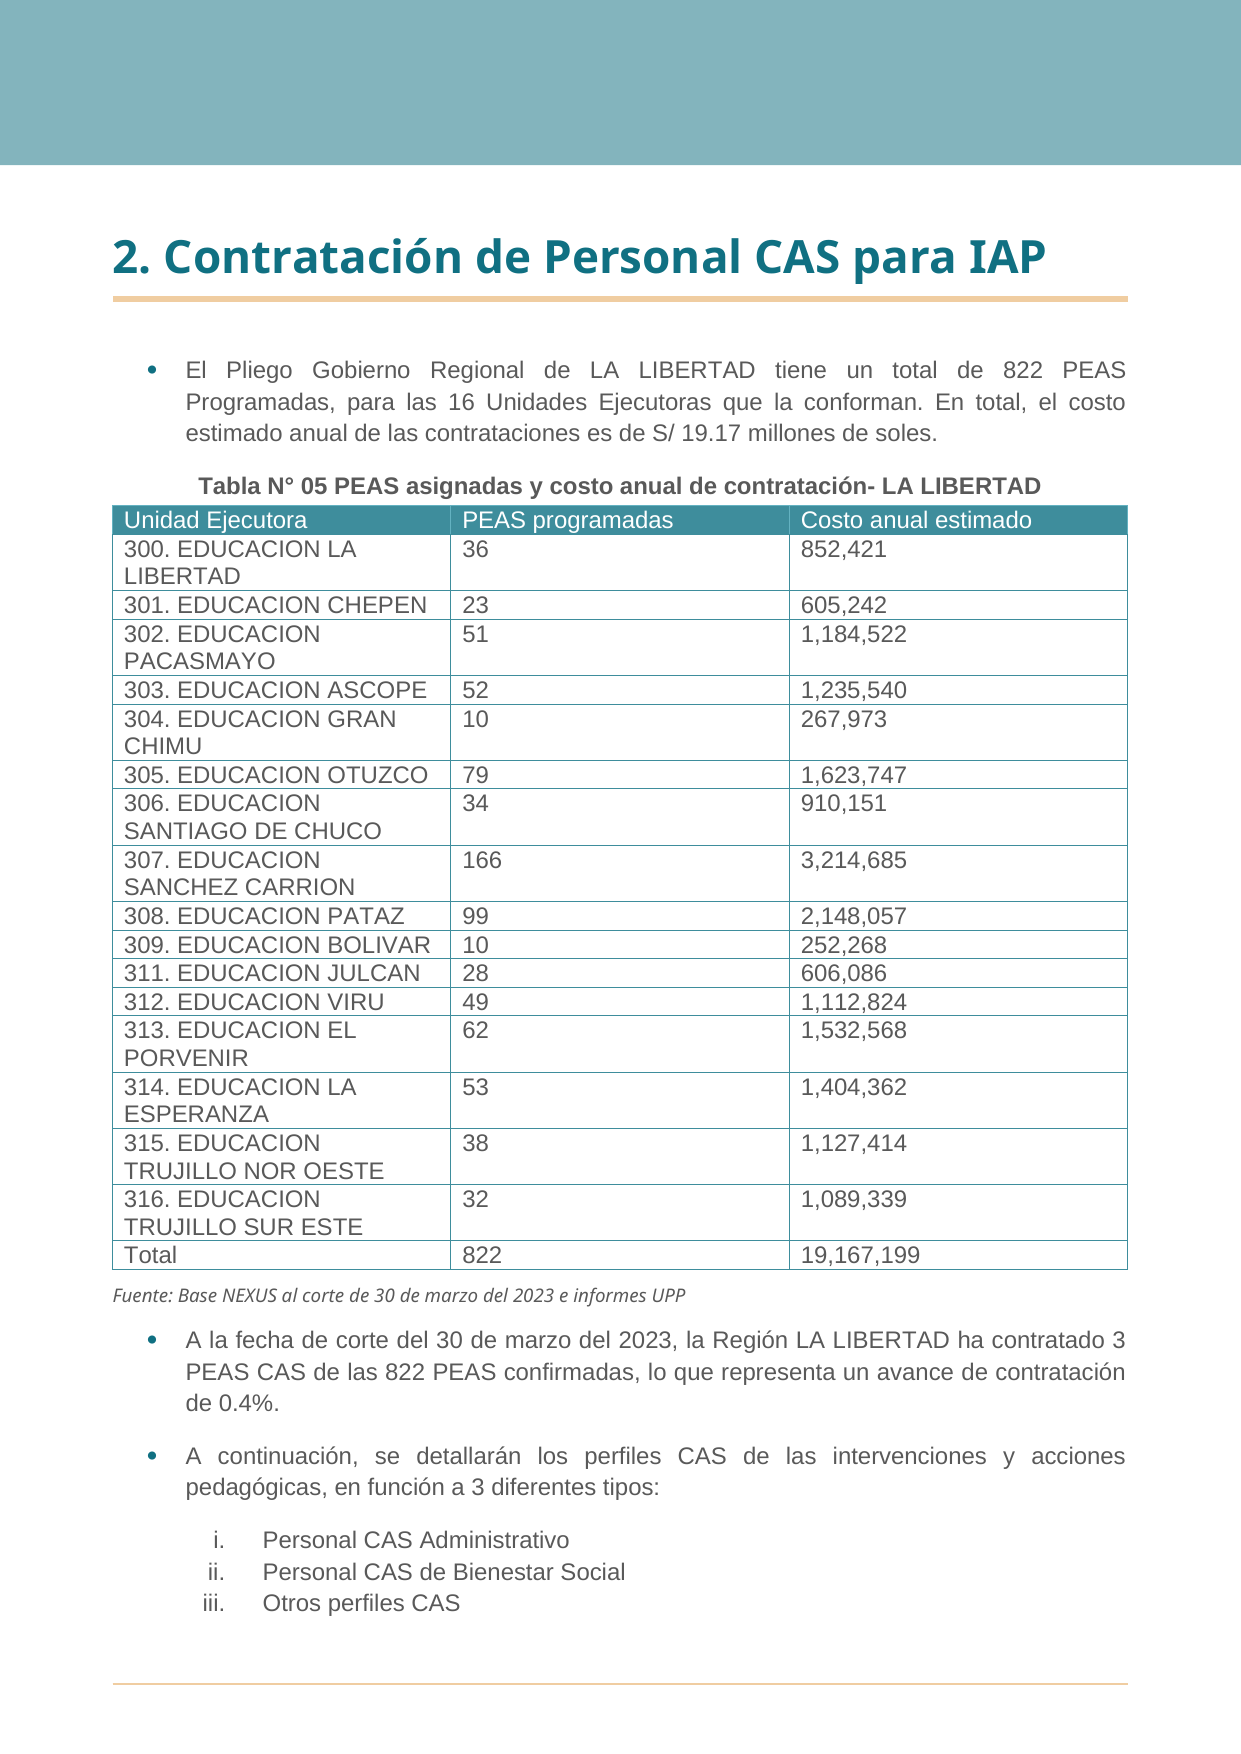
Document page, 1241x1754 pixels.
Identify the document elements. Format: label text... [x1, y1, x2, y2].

table_cell 303. EDUCACION ASCOPE [113, 676, 450, 703]
table_cell 10 [451, 705, 789, 760]
table_cell 1,623,747 [790, 761, 1127, 788]
table_cell 252,268 [790, 931, 1127, 958]
table_cell 1,404,362 [790, 1073, 1127, 1128]
table_cell 311. EDUCACION JULCAN [113, 959, 450, 987]
list Personal CAS de Bienestar Social [225, 1557, 1128, 1585]
table_cell 314. EDUCACION LA ESPERANZA [113, 1073, 450, 1128]
table_cell 34 [451, 789, 789, 844]
table_cell 606,086 [790, 959, 1127, 987]
table_cell 852,421 [790, 535, 1127, 590]
table_header Costo anual estimado [790, 506, 1127, 534]
table_cell 306. EDUCACION SANTIAGO DE CHUCO [113, 789, 450, 844]
table_cell 32 [451, 1185, 789, 1240]
list A la fecha de corte del 30 de marzo del 2023, la Región LA LIBERTAD ha contratado 3 PEAS CAS de las 822 PEAS confirmadas, lo que representa un avance de contratación de 0.4%. [148, 1326, 1128, 1417]
table_header PEAS programadas [451, 506, 789, 534]
table_cell Total [113, 1241, 450, 1269]
table_cell 1,089,339 [790, 1185, 1127, 1240]
table_cell 166 [451, 846, 789, 901]
table_cell 309. EDUCACION BOLIVAR [113, 931, 450, 958]
table_cell 62 [451, 1016, 789, 1072]
table_cell 36 [451, 535, 789, 590]
table_cell 53 [451, 1073, 789, 1128]
table_cell 3,214,685 [790, 846, 1127, 901]
table_cell 1,235,540 [790, 676, 1127, 703]
table_header Unidad Ejecutora [113, 506, 450, 534]
table_cell 316. EDUCACION TRUJILLO SUR ESTE [113, 1185, 450, 1240]
table_cell 304. EDUCACION GRAN CHIMU [113, 705, 450, 760]
table_cell 1,532,568 [790, 1016, 1127, 1072]
table_cell 308. EDUCACION PATAZ [113, 902, 450, 929]
table_cell 305. EDUCACION OTUZCO [113, 761, 450, 788]
table_cell 23 [451, 591, 789, 618]
table_cell 307. EDUCACION SANCHEZ CARRION [113, 846, 450, 901]
list El Pliego Gobierno Regional de LA LIBERTAD tiene un total de 822 PEAS Programadas, para las 16 Unidades Ejecutoras que la conforman. En total, el costo estimado anual de las contrataciones es de S/ 19.17 millones de soles. [148, 356, 1128, 447]
list Otros perfiles CAS [225, 1589, 1128, 1617]
table_cell 52 [451, 676, 789, 703]
table_cell 267,973 [790, 705, 1127, 760]
table_cell 28 [451, 959, 789, 987]
table_cell 315. EDUCACION TRUJILLO NOR OESTE [113, 1129, 450, 1184]
table_cell 1,112,824 [790, 988, 1127, 1015]
table_cell 51 [451, 620, 789, 675]
table_cell 10 [451, 931, 789, 958]
table_cell 1,184,522 [790, 620, 1127, 675]
table_cell 302. EDUCACION PACASMAYO [113, 620, 450, 675]
table_cell 301. EDUCACION CHEPEN [113, 591, 450, 618]
table_cell 19,167,199 [790, 1241, 1127, 1269]
text Fuente: Base NEXUS al corte de 30 de marzo del 2023 e informes UPP [112, 1283, 1128, 1308]
subtitle 2. Contratación de Personal CAS para IAP [112, 225, 1128, 302]
table_cell 1,127,414 [790, 1129, 1127, 1184]
table_cell 822 [451, 1241, 789, 1269]
table_cell 49 [451, 988, 789, 1015]
table_cell 2,148,057 [790, 902, 1127, 929]
table_cell 79 [451, 761, 789, 788]
table_cell 300. EDUCACION LA LIBERTAD [113, 535, 450, 590]
text Tabla N° 05 PEAS asignadas y costo anual de contratación- LA LIBERTAD [112, 472, 1128, 499]
table_cell 910,151 [790, 789, 1127, 844]
table_cell 313. EDUCACION EL PORVENIR [113, 1016, 450, 1072]
table_cell 605,242 [790, 591, 1127, 618]
list A continuación, se detallarán los perfiles CAS de las intervenciones y acciones pedagógicas, en función a 3 diferentes tipos: [148, 1442, 1128, 1501]
table_cell 99 [451, 902, 789, 929]
list Personal CAS Administrativo [225, 1526, 1128, 1553]
table_cell 38 [451, 1129, 789, 1184]
table_cell 312. EDUCACION VIRU [113, 988, 450, 1015]
